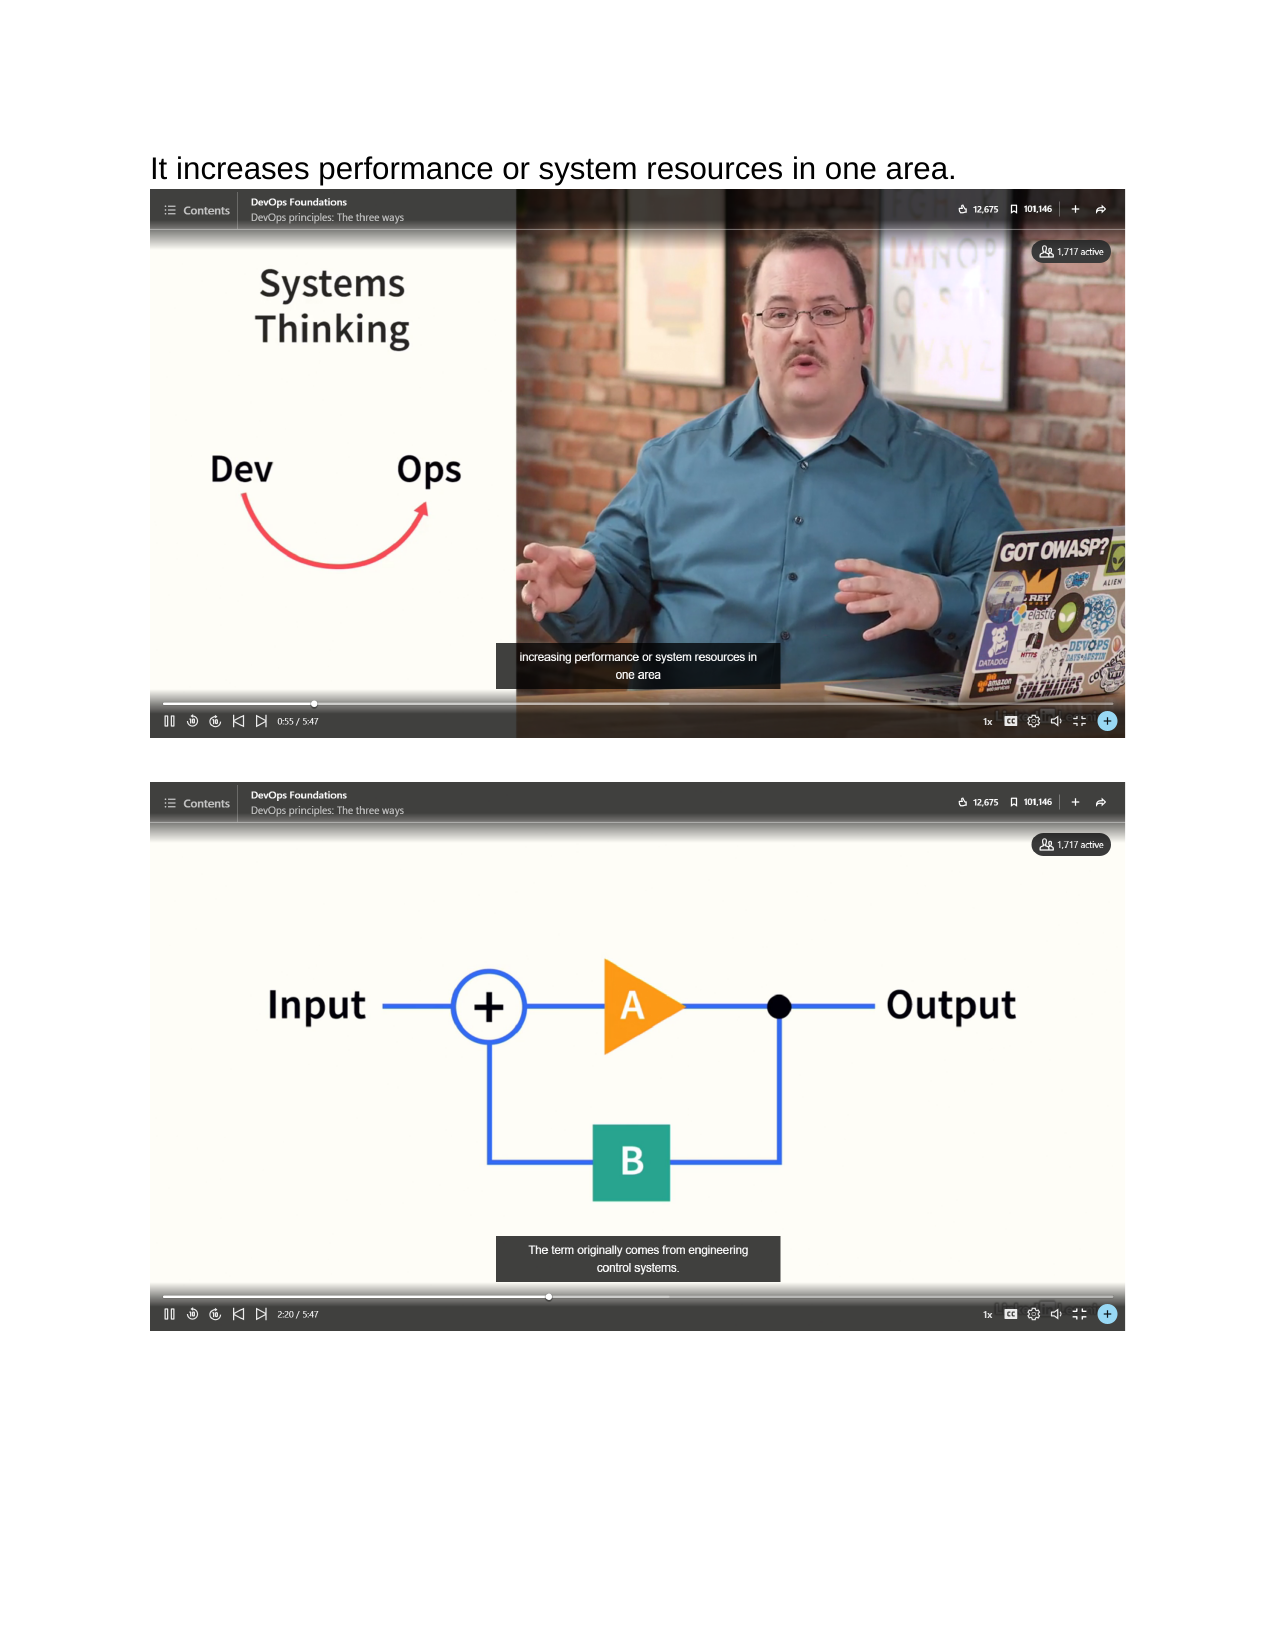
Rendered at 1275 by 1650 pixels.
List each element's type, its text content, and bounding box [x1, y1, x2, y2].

text It increases performance or system resources in one area. [150, 150, 1125, 189]
picture [150, 189, 1125, 738]
picture [150, 782, 1125, 1331]
